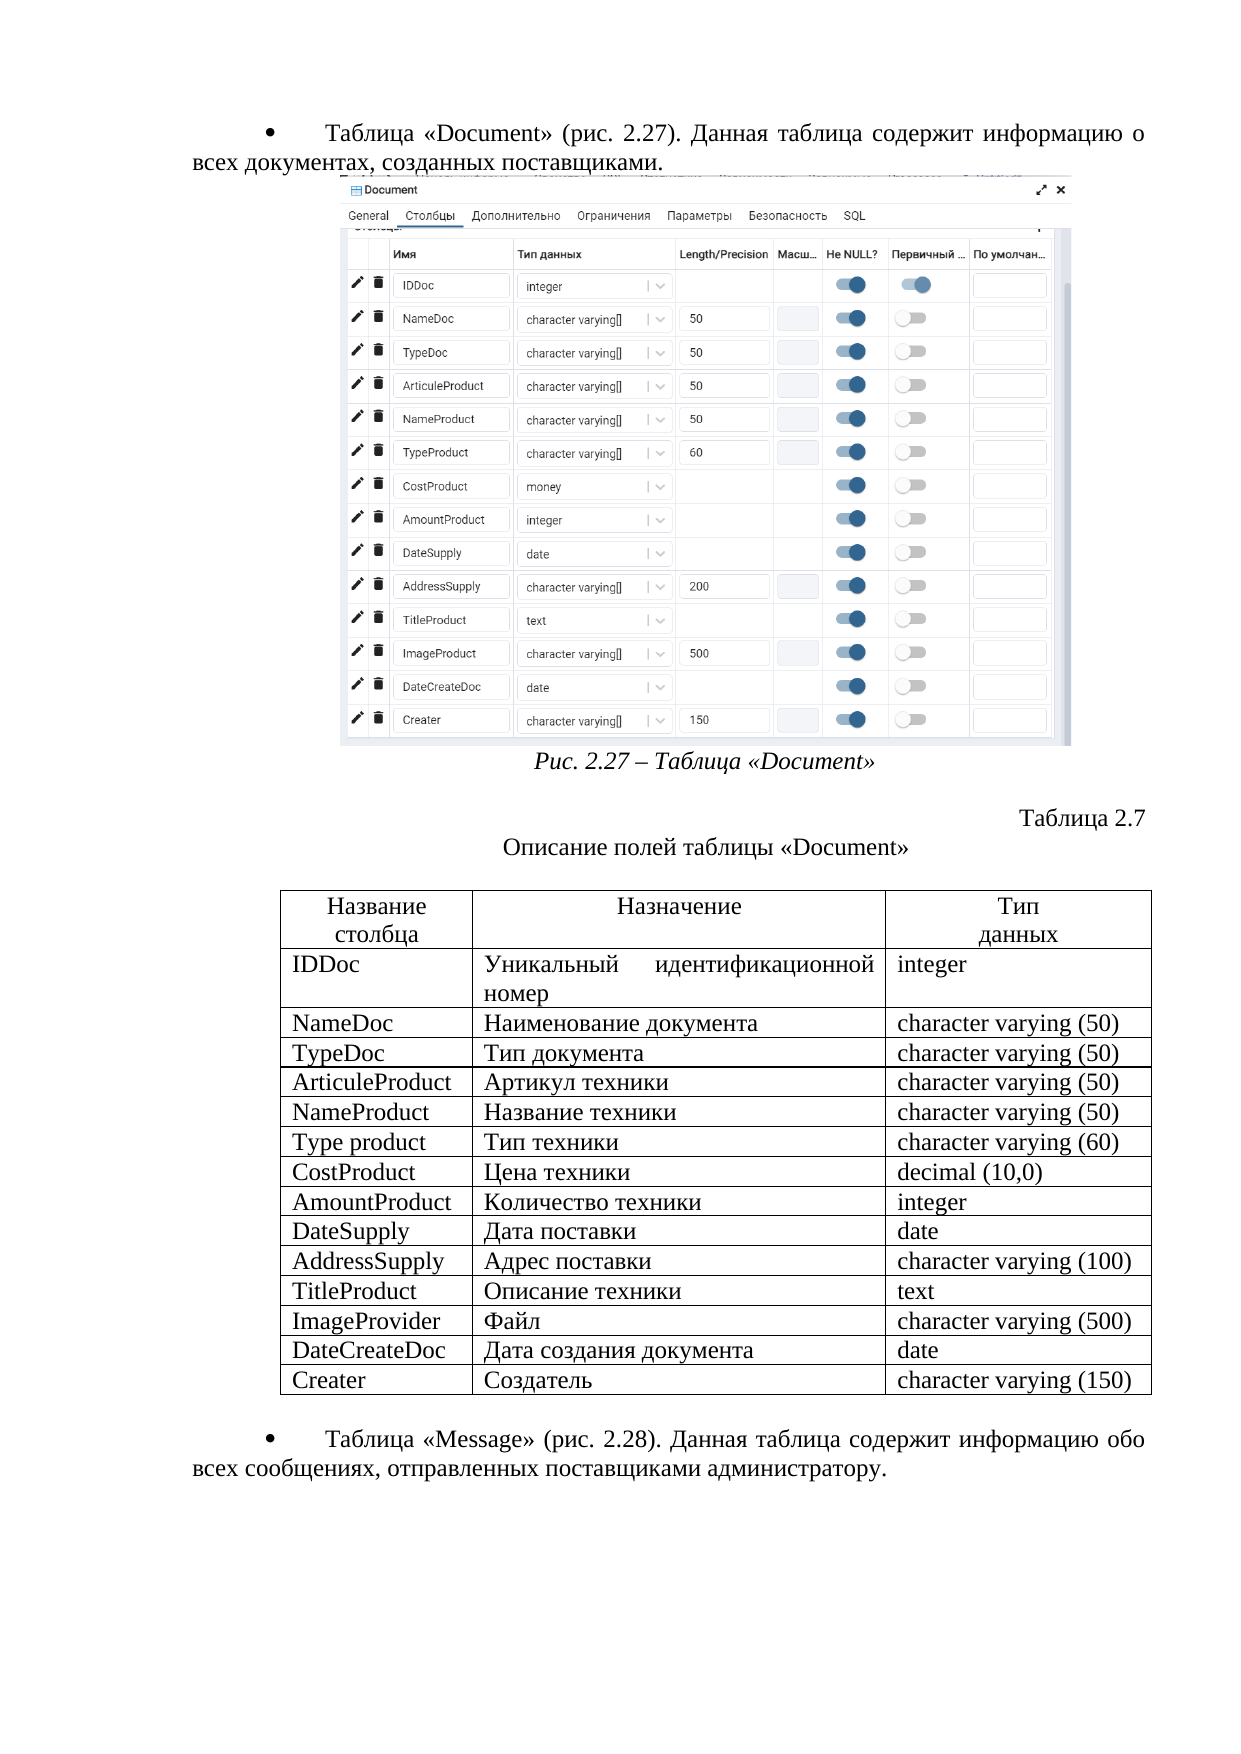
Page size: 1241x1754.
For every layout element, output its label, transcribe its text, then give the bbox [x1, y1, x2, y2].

table_cell AddressSupply [281, 1246, 472, 1275]
table_cell Артикул техники [473, 1068, 885, 1096]
table_cell character varying (50) [886, 1097, 1151, 1126]
table_cell NameDoc [281, 1008, 472, 1037]
table_cell Дата поставки [473, 1216, 885, 1245]
table_cell Наименование документа [473, 1008, 885, 1037]
list Таблица «Document» (рис. 2.27). Данная таблица содержит информацию о всех документах, созданных поставщиками. [192, 118, 1146, 176]
table_cell Описание техники [473, 1276, 885, 1305]
table_cell Type product [281, 1127, 472, 1156]
table_cell Файл [473, 1306, 885, 1334]
table_cell AmountProduct [281, 1187, 472, 1215]
table_cell Дата создания документа [473, 1336, 885, 1364]
table_header Тип данных [886, 891, 1151, 948]
table_cell Название техники [473, 1097, 885, 1126]
table_cell character varying (500) [886, 1306, 1151, 1334]
table_cell ArticuleProduct [281, 1068, 472, 1096]
table_cell integer [886, 1187, 1151, 1215]
table_cell Creater [281, 1365, 472, 1394]
table_cell decimal (10,0) [886, 1157, 1151, 1186]
picture [340, 175, 1072, 746]
list Таблица «Message» (рис. 2.28). Данная таблица содержит информацию обо всех сообщениях, отправленных поставщиками администратору. [192, 1424, 1146, 1481]
table_cell character varying (60) [886, 1127, 1151, 1156]
table_cell date [886, 1336, 1151, 1364]
table_cell Цена техники [473, 1157, 885, 1186]
table_cell text [886, 1276, 1151, 1305]
table_cell IDDoc [281, 949, 472, 1007]
table_cell Создатель [473, 1365, 885, 1394]
table_cell Количество техники [473, 1187, 885, 1215]
table_cell CostProduct [281, 1157, 472, 1186]
table_cell character varying (50) [886, 1008, 1151, 1037]
table_cell integer [886, 949, 1151, 1007]
table_cell character varying (50) [886, 1038, 1151, 1066]
table_cell character varying (50) [886, 1068, 1151, 1096]
table_cell NameProduct [281, 1097, 472, 1126]
table_cell date [886, 1216, 1151, 1245]
table_header Название столбца [281, 891, 472, 948]
table_header Назначение [473, 891, 885, 948]
table_cell TitleProduct [281, 1276, 472, 1305]
table_cell character varying (100) [886, 1246, 1151, 1275]
table_cell DateSupply [281, 1216, 472, 1245]
list Таблица 2.7 [192, 803, 1146, 832]
table_cell Тип документа [473, 1038, 885, 1066]
list Рис. 2.27 – Таблица «Document» [192, 746, 1146, 775]
table_cell DateCreateDoc [281, 1336, 472, 1364]
table_cell Тип техники [473, 1127, 885, 1156]
table_cell Уникальный идентификационной номер [473, 949, 885, 1007]
list Описание полей таблицы «Document» [192, 832, 1146, 861]
table_cell TypeDoc [281, 1038, 472, 1066]
table_cell Адрес поставки [473, 1246, 885, 1275]
table_cell ImageProvider [281, 1306, 472, 1334]
table_cell character varying (150) [886, 1365, 1151, 1394]
